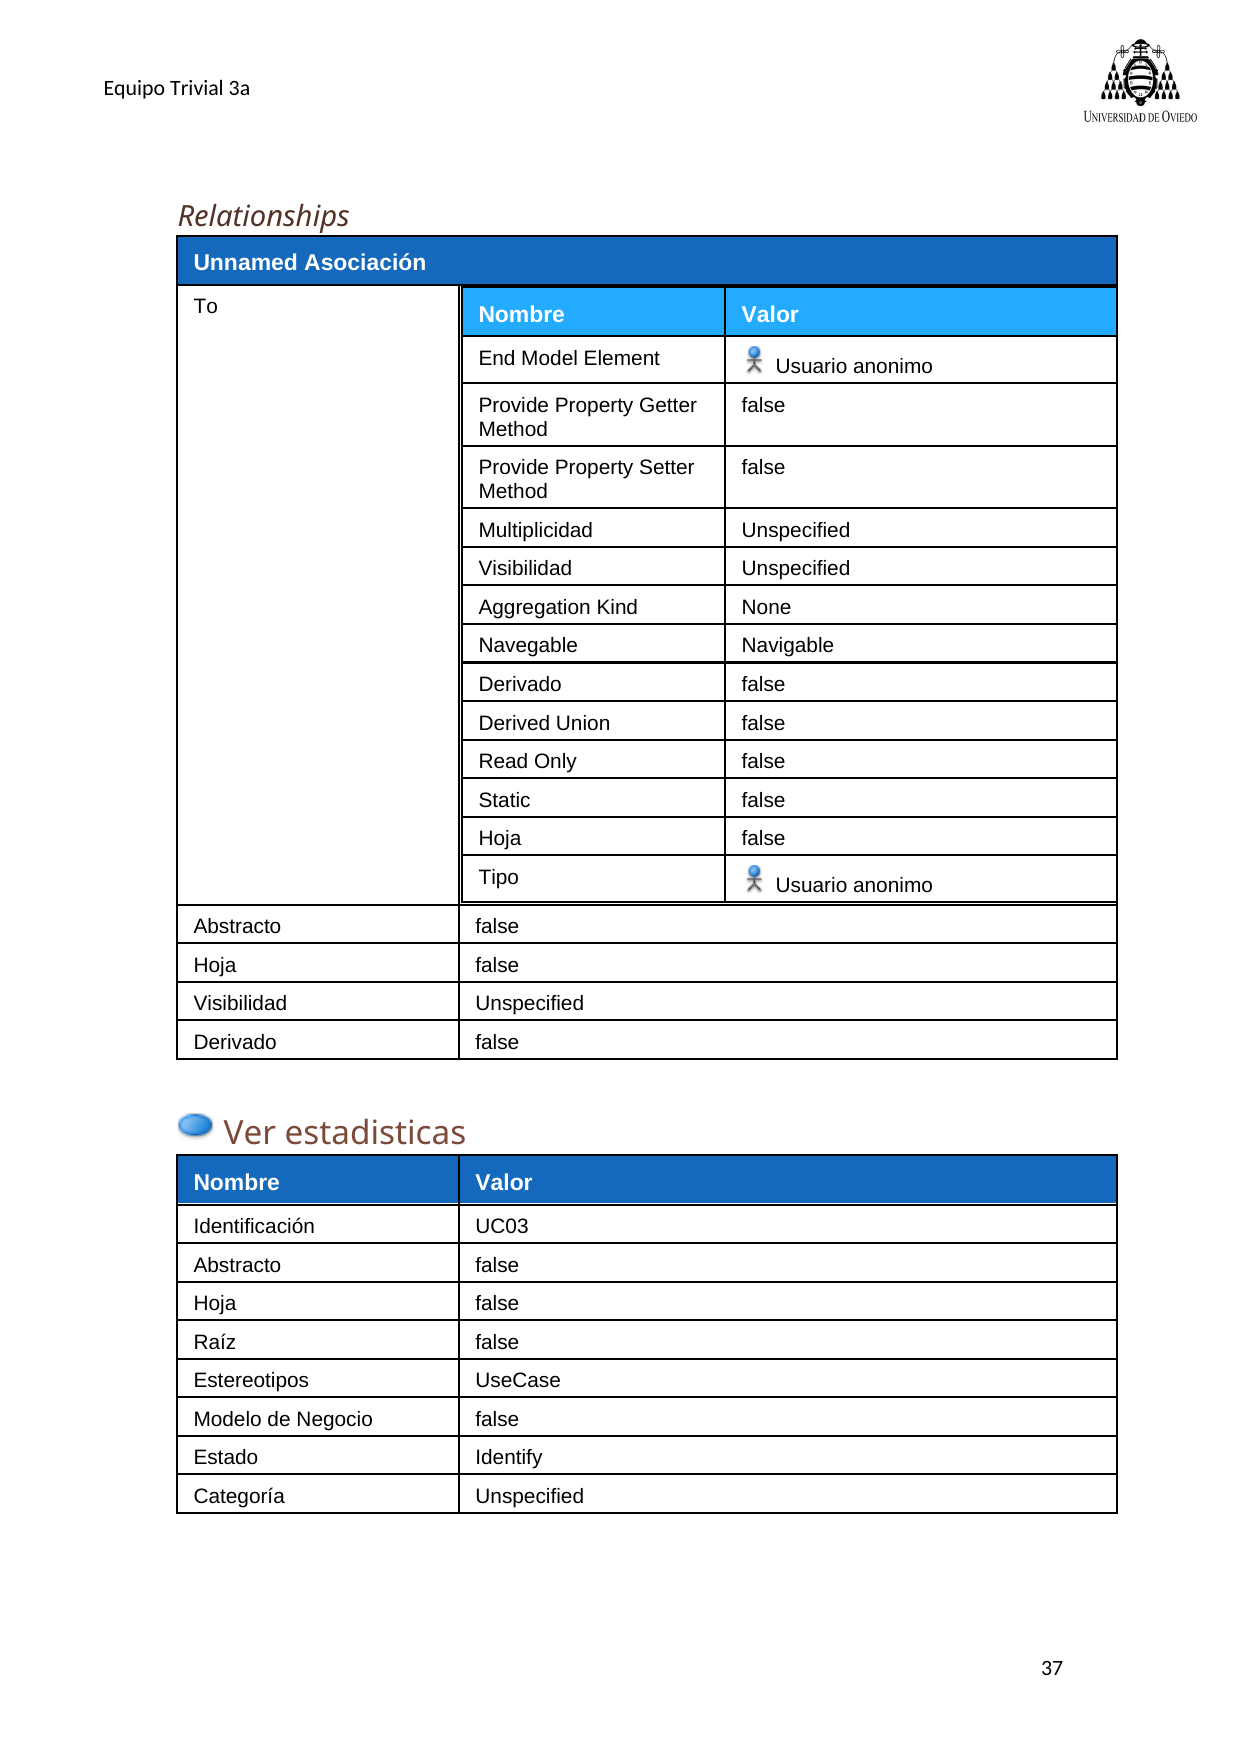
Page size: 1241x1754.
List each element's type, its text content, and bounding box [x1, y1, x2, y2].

table_cell Derivado [178, 1021, 458, 1058]
table_cell Estereotipos [178, 1360, 458, 1396]
table_cell false [460, 906, 1116, 942]
table_cell Visibilidad [178, 983, 458, 1019]
table_cell [463, 384, 724, 445]
table_cell [726, 548, 1116, 584]
table_cell [726, 664, 1116, 700]
picture [741, 345, 770, 374]
picture [741, 864, 770, 893]
table_cell UC03 [460, 1206, 1116, 1242]
table_cell To [178, 286, 458, 903]
table_cell false [460, 1244, 1116, 1281]
table_header Valor [460, 1156, 1116, 1203]
picture [1077, 35, 1198, 123]
table_cell [463, 586, 724, 623]
table_cell Categoría [178, 1475, 458, 1512]
table_cell Raíz [178, 1321, 458, 1358]
table_cell Hoja [178, 944, 458, 981]
table_cell [463, 779, 724, 816]
table_cell [726, 337, 1116, 382]
table_cell UseCase [460, 1360, 1116, 1396]
table_cell [463, 337, 724, 382]
table_cell false [460, 1321, 1116, 1358]
table_cell [463, 664, 724, 700]
table_cell Identificación [178, 1206, 458, 1242]
table_cell [726, 779, 1116, 816]
table_cell Hoja [178, 1283, 458, 1319]
table_header Nombre [178, 1156, 458, 1203]
table_cell [463, 741, 724, 777]
table_cell [726, 702, 1116, 739]
table_cell false [460, 944, 1116, 981]
table_header Unnamed Asociación [178, 237, 1116, 284]
table_cell [463, 447, 724, 507]
picture [177, 1107, 215, 1145]
table_cell false [460, 1021, 1116, 1058]
table_cell [463, 548, 724, 584]
table_cell Unspecified [460, 1475, 1116, 1512]
table_cell [726, 509, 1116, 546]
table_cell [726, 586, 1116, 623]
subtitle Ver estadisticas [177, 1107, 1063, 1154]
table_cell Unspecified [460, 983, 1116, 1019]
table_cell Identify [460, 1437, 1116, 1473]
subtitle Relationships [177, 195, 1063, 234]
table_cell Abstracto [178, 1244, 458, 1281]
table_cell Estado [178, 1437, 458, 1473]
table_cell [726, 625, 1116, 661]
table_cell [463, 625, 724, 661]
table_cell [463, 702, 724, 739]
table_cell [726, 856, 1116, 901]
table_cell [463, 818, 724, 854]
table_cell [463, 509, 724, 546]
table_cell false [460, 1283, 1116, 1319]
table_cell [463, 856, 724, 901]
table_cell Abstracto [178, 906, 458, 942]
table_cell [726, 741, 1116, 777]
table_cell [726, 818, 1116, 854]
table_cell Modelo de Negocio [178, 1398, 458, 1435]
table_cell [726, 447, 1116, 507]
table_cell false [460, 1398, 1116, 1435]
table_cell [726, 384, 1116, 445]
